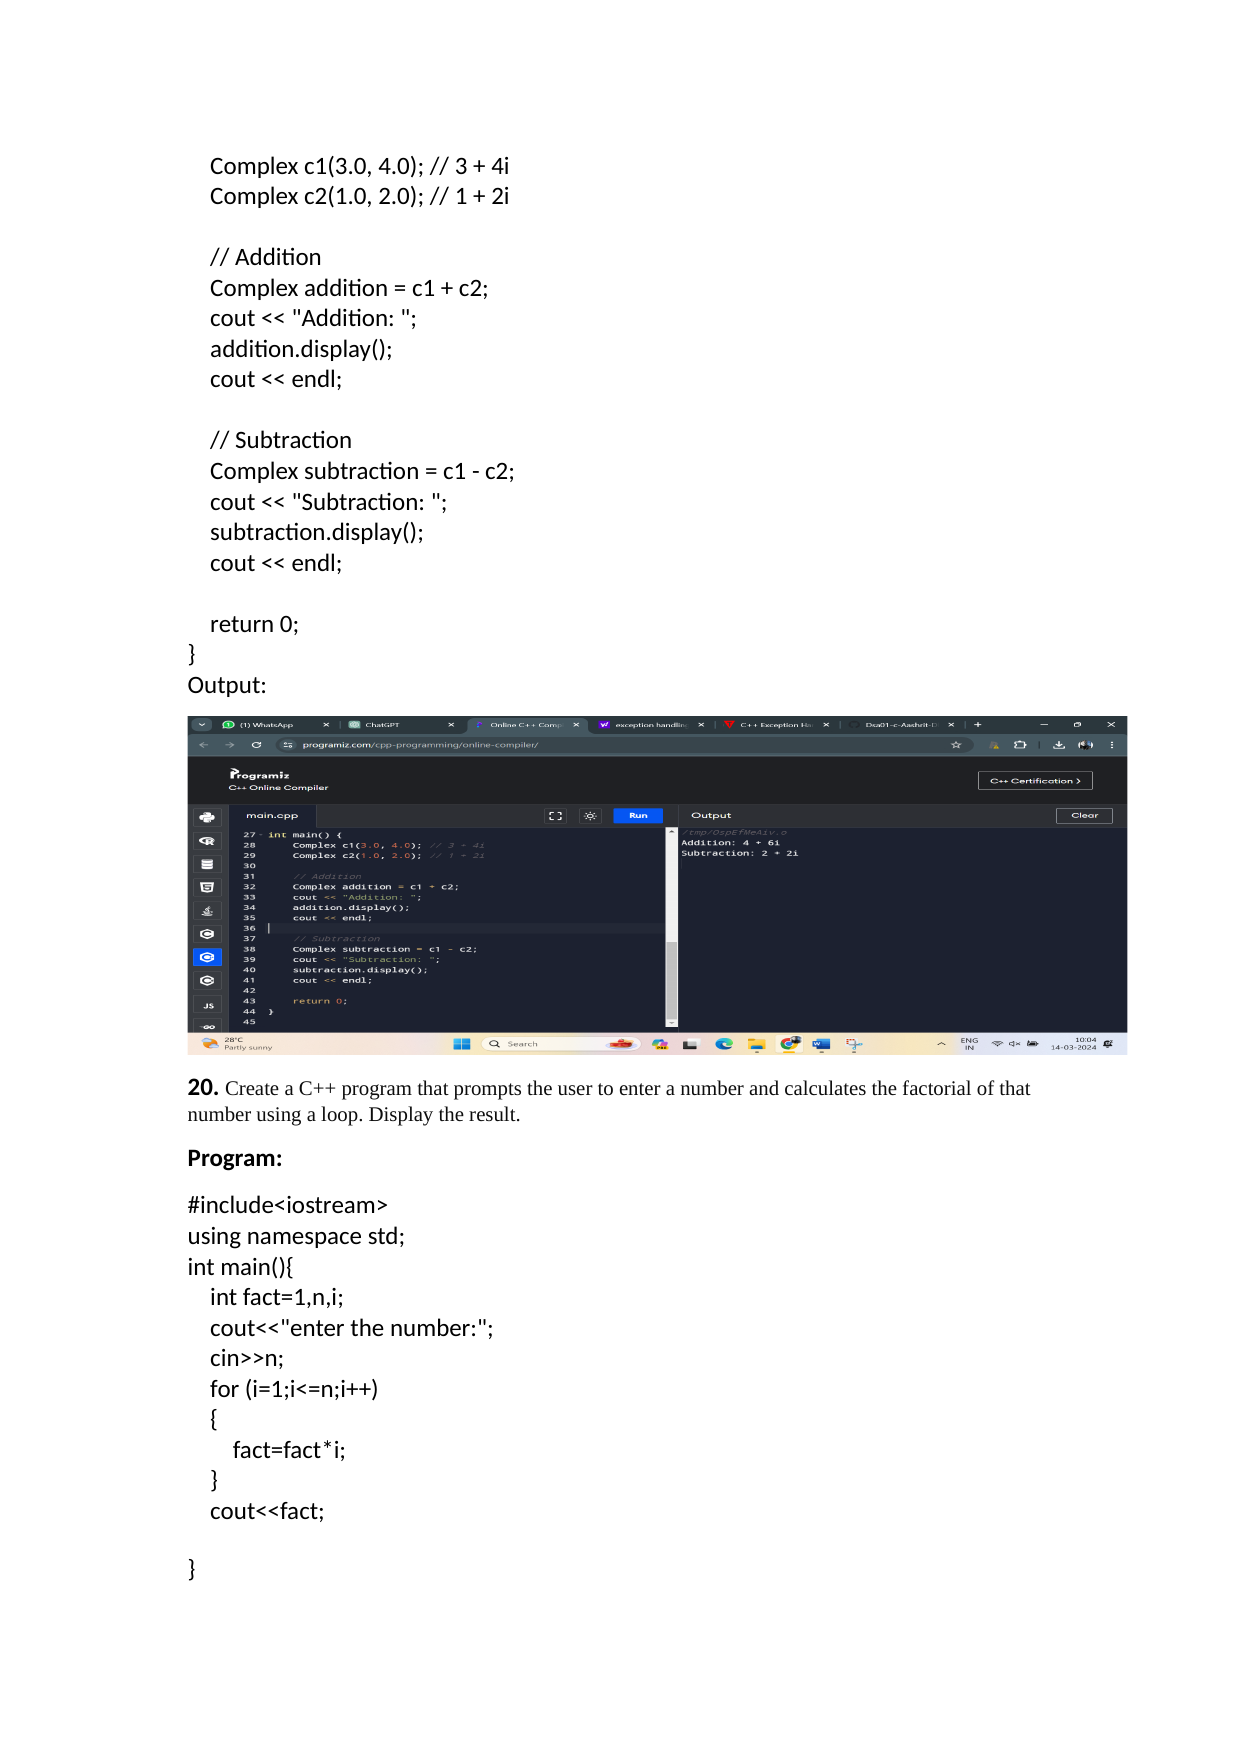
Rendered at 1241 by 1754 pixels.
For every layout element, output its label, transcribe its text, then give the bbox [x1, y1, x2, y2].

text cout << endl; [187, 547, 1090, 577]
text } [187, 1553, 1090, 1584]
text Complex c1(3.0, 4.0); // 3 + 4i [187, 150, 1090, 181]
text Complex subtraction = c1 - c2; [187, 455, 1090, 486]
text Complex addition = c1 + c2; [187, 272, 1090, 303]
text int main(){ [187, 1251, 1090, 1281]
text cin>>n; [187, 1342, 1090, 1373]
picture [187, 716, 1128, 1055]
text cout<<fact; [187, 1495, 1090, 1525]
text cout<<"enter the number:"; [187, 1312, 1090, 1342]
text cout << "Addition: "; [187, 303, 1090, 333]
text cout << "Subtraction: "; [187, 486, 1090, 516]
text Output: [187, 669, 1090, 699]
text // Subtraction [187, 425, 1090, 455]
text Complex c2(1.0, 2.0); // 1 + 2i [187, 181, 1090, 211]
text } [187, 1464, 1090, 1495]
text using namespace std; [187, 1220, 1090, 1251]
text int fact=1,n,i; [187, 1281, 1090, 1312]
text return 0; [187, 608, 1090, 638]
text // Addition [187, 242, 1090, 272]
text subtraction.display(); [187, 516, 1090, 547]
text { [187, 1403, 1090, 1434]
text Program: [187, 1142, 1090, 1173]
text addition.display(); [187, 333, 1090, 364]
text fact=fact*i; [187, 1434, 1090, 1464]
text cout << endl; [187, 364, 1090, 394]
text } [187, 638, 1090, 669]
text for (i=1;i<=n;i++) [187, 1373, 1090, 1403]
text 20. Create a C++ program that prompts the user to enter a number and calculates the factorial of that number using a loop. Display the result. [187, 1071, 1090, 1126]
text #include<iostream> [187, 1190, 1090, 1220]
